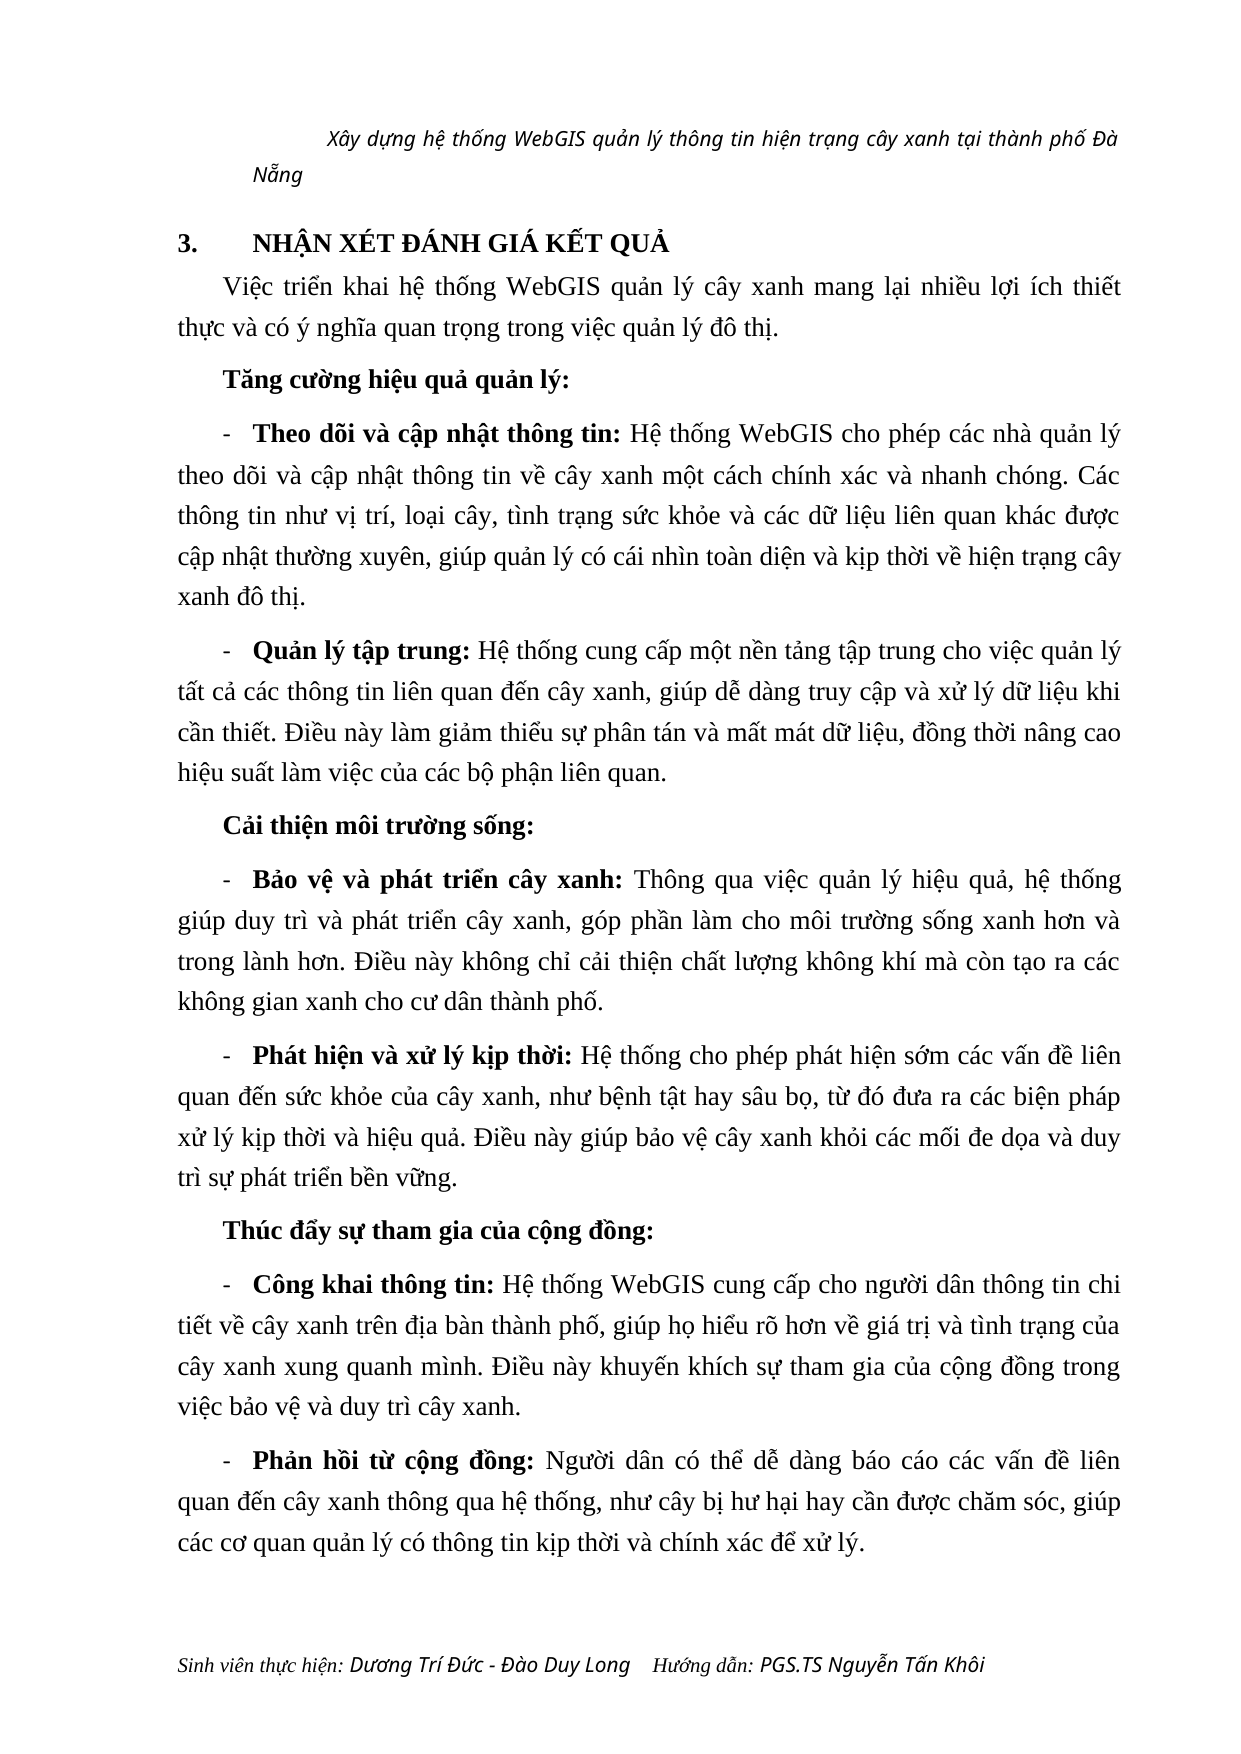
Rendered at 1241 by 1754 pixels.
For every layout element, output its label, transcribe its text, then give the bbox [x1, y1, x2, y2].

text Cải thiện môi trường sống: [177, 809, 1122, 840]
list Quản lý tập trung: Hệ thống cung cấp một nền tảng tập trung cho việc quản lý tất cả các thông tin liên quan đến cây xanh, giúp dễ dàng truy cập và xử lý dữ liệu khi cần thiết. Điều này làm giảm thiểu sự phân tán và mất mát dữ liệu, đồng thời nâng cao hiệu suất làm việc của các bộ phận liên quan. [177, 633, 1122, 787]
list Bảo vệ và phát triển cây xanh: Thông qua việc quản lý hiệu quả, hệ thống giúp duy trì và phát triển cây xanh, góp phần làm cho môi trường sống xanh hơn và trong lành hơn. Điều này không chỉ cải thiện chất lượng không khí mà còn tạo ra các không gian xanh cho cư dân thành phố. [177, 862, 1122, 1016]
text Thúc đẩy sự tham gia của cộng đồng: [177, 1214, 1122, 1245]
list Theo dõi và cập nhật thông tin: Hệ thống WebGIS cho phép các nhà quản lý theo dõi và cập nhật thông tin về cây xanh một cách chính xác và nhanh chóng. Các thông tin như vị trí, loại cây, tình trạng sức khỏe và các dữ liệu liên quan khác được cập nhật thường xuyên, giúp quản lý có cái nhìn toàn diện và kịp thời về hiện trạng cây xanh đô thị. [177, 417, 1122, 611]
subtitle 3. NHẬN XÉT ĐÁNH GIÁ KẾT QUẢ [177, 227, 1122, 258]
text Việc triển khai hệ thống WebGIS quản lý cây xanh mang lại nhiều lợi ích thiết thực và có ý nghĩa quan trọng trong việc quản lý đô thị. [177, 270, 1122, 342]
list Phát hiện và xử lý kịp thời: Hệ thống cho phép phát hiện sớm các vấn đề liên quan đến sức khỏe của cây xanh, như bệnh tật hay sâu bọ, từ đó đưa ra các biện pháp xử lý kịp thời và hiệu quả. Điều này giúp bảo vệ cây xanh khỏi các mối đe dọa và duy trì sự phát triển bền vững. [177, 1038, 1122, 1192]
list Công khai thông tin: Hệ thống WebGIS cung cấp cho người dân thông tin chi tiết về cây xanh trên địa bàn thành phố, giúp họ hiểu rõ hơn về giá trị và tình trạng của cây xanh xung quanh mình. Điều này khuyến khích sự tham gia của cộng đồng trong việc bảo vệ và duy trì cây xanh. [177, 1267, 1122, 1421]
text Tăng cường hiệu quả quản lý: [177, 364, 1122, 395]
list Phản hồi từ cộng đồng: Người dân có thể dễ dàng báo cáo các vấn đề liên quan đến cây xanh thông qua hệ thống, như cây bị hư hại hay cần được chăm sóc, giúp các cơ quan quản lý có thông tin kịp thời và chính xác để xử lý. [177, 1443, 1122, 1557]
